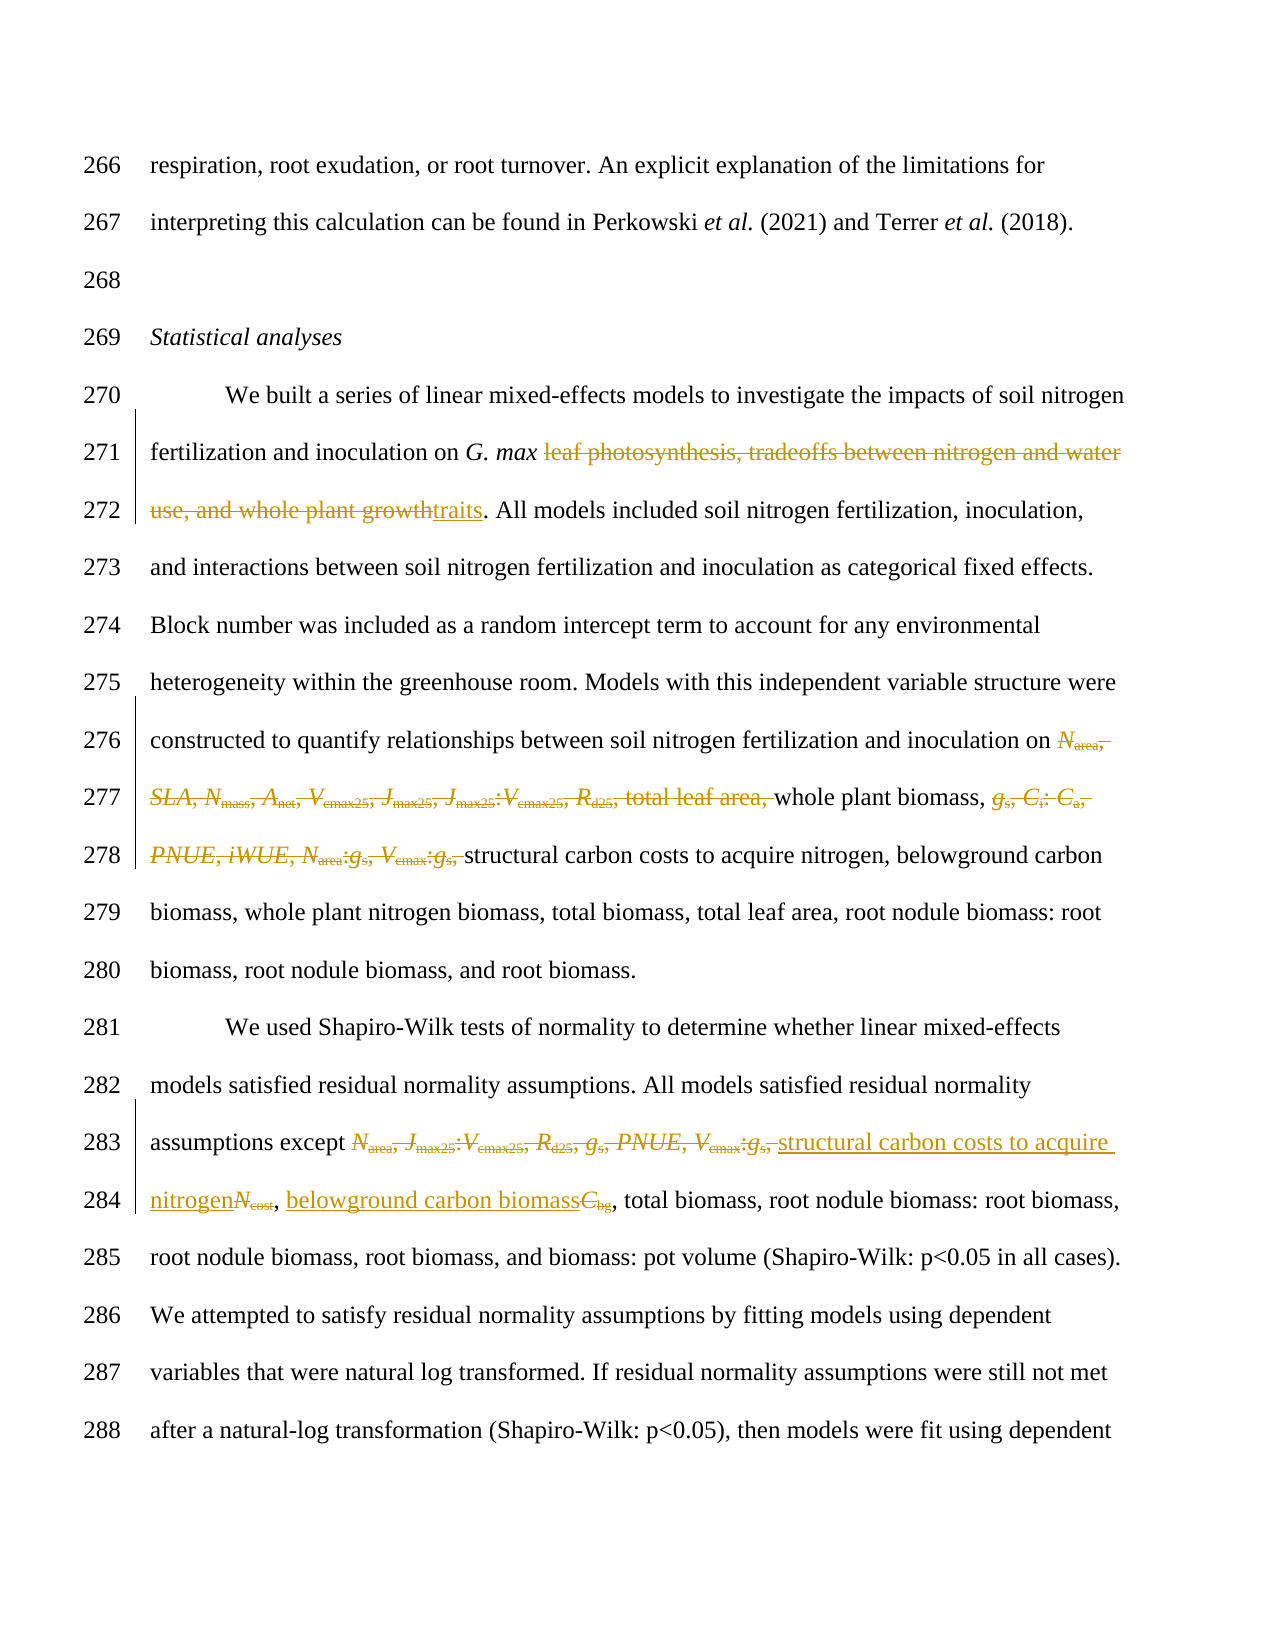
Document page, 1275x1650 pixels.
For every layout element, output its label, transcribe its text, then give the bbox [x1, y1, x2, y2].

text We built a series of linear mixed-effects models to investigate the impacts of soil nitrogen fertilization and inoculation on G. max . All models included soil nitrogen fertilization, inoculation, and interactions between soil nitrogen fertilization and inoculation as categorical fixed effects. Block number was included as a random intercept term to account for any environmental heterogeneity within the greenhouse room. Models with this independent variable structure were constructed to quantify relationships between soil nitrogen fertilization and inoculation on whole plant biomass, structural carbon costs to acquire nitrogen, belowground carbon biomass, whole plant nitrogen biomass, total biomass, total leaf area, root nodule biomass: root biomass, root nodule biomass, and root biomass. [150, 380, 1125, 984]
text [150, 150, 1125, 236]
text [150, 1012, 1125, 1444]
text Statistical analyses [150, 322, 1125, 351]
